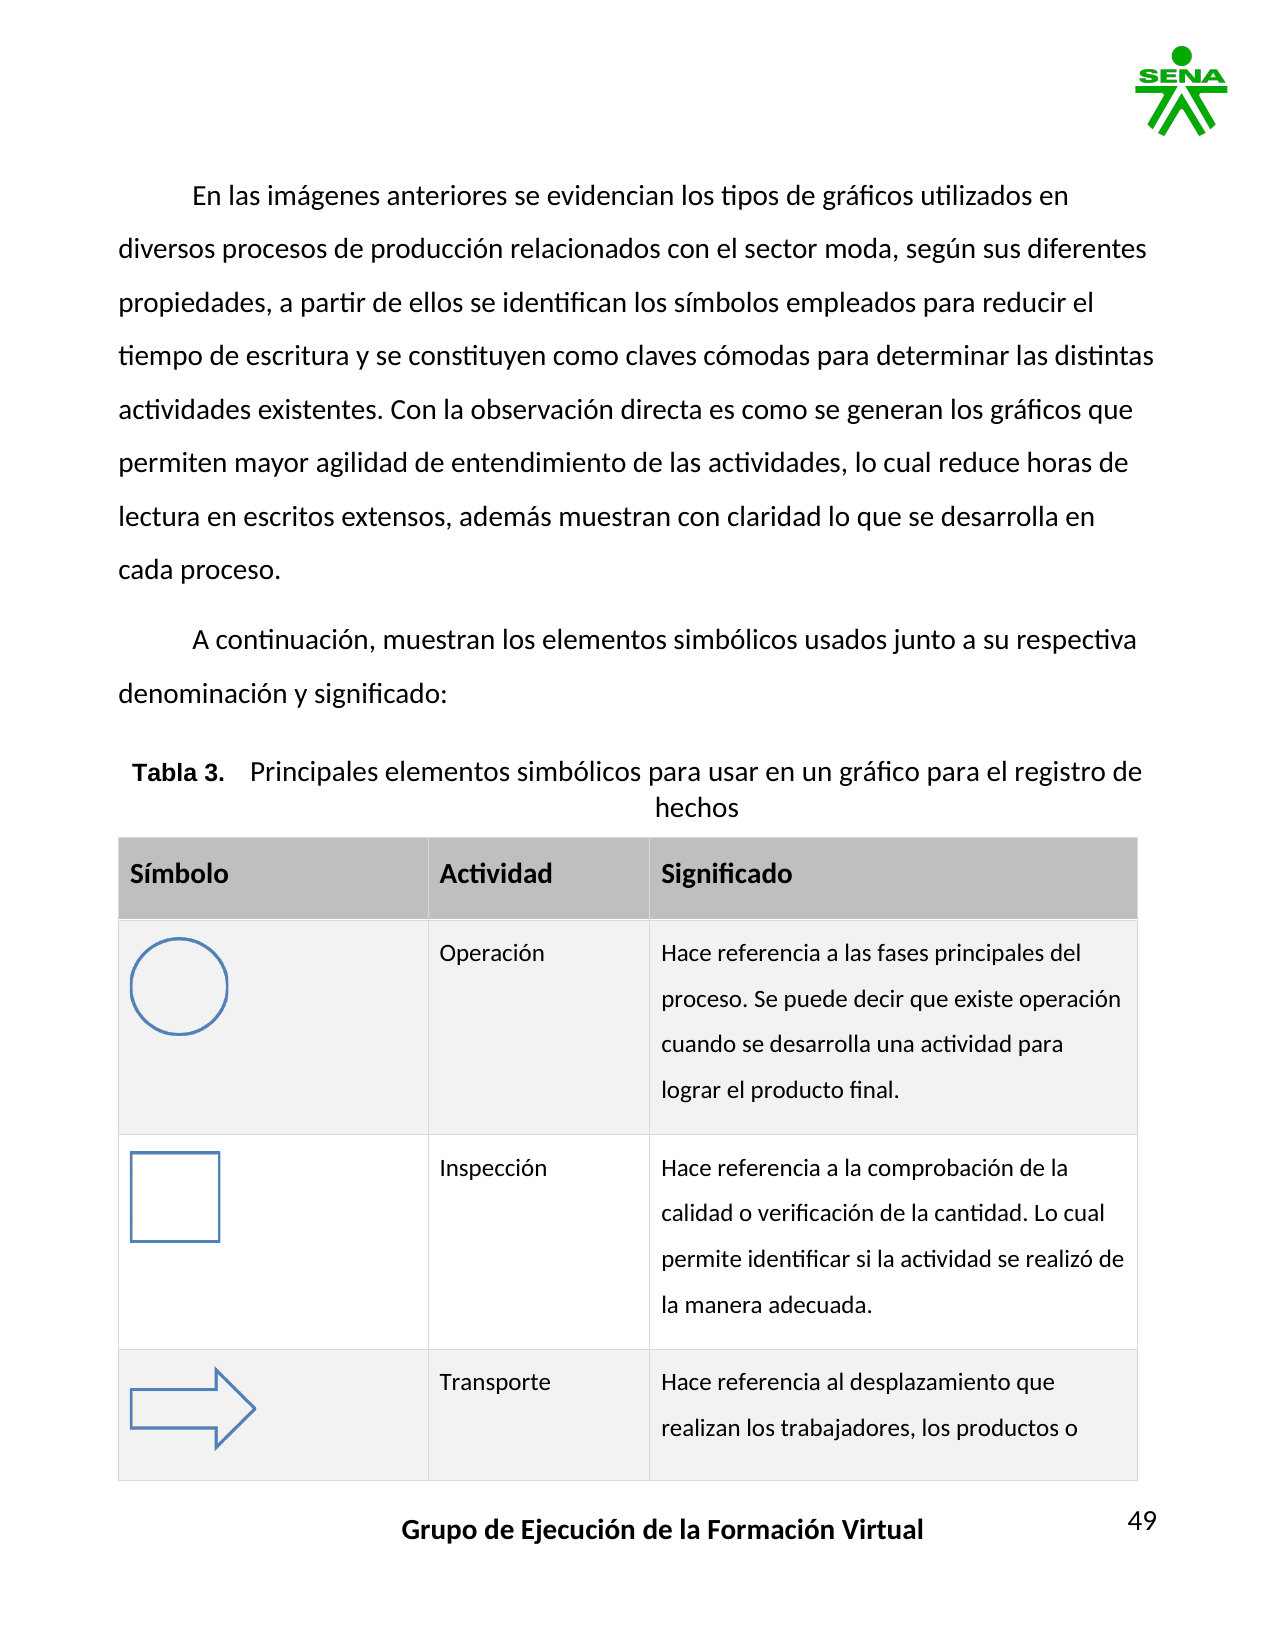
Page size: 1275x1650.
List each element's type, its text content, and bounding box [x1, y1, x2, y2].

table_cell Hace referencia a la comprobación de la calidad o verificación de la cantidad. Lo cual permite identificar si la actividad se realizó de la manera adecuada. [650, 1135, 1137, 1349]
table_cell Hace referencia al desplazamiento que realizan los trabajadores, los productos o cualquier otro elemento. [650, 1350, 1137, 1480]
table_cell Operación [429, 921, 649, 1134]
table_cell Hace referencia a las fases principales del proceso. Se puede decir que existe operación cuando se desarrolla una actividad para lograr el producto final. [650, 921, 1137, 1134]
text En las imágenes anteriores se evidencian los tipos de gráficos utilizados en diversos procesos de producción relacionados con el sector moda, según sus diferentes propiedades, a partir de ellos se identifican los símbolos empleados para reducir el tiempo de escritura y se constituyen como claves cómodas para determinar las distintas actividades existentes. Con la observación directa es como se generan los gráficos que permiten mayor agilidad de entendimiento de las actividades, lo cual reduce horas de lectura en escritos extensos, además muestran con claridad lo que se desarrolla en cada proceso. [118, 177, 1157, 587]
table_cell Inspección [429, 1135, 649, 1349]
picture [129, 937, 229, 1036]
table_cell [119, 921, 428, 1134]
text Principales elementos simbólicos para usar en un gráfico para el registro de hechos [118, 753, 1157, 824]
table_cell Transporte [429, 1350, 649, 1480]
text A continuación, muestran los elementos simbólicos usados junto a su respectiva denominación y significado: [118, 621, 1157, 710]
table_cell [119, 1350, 428, 1480]
table_header Actividad [429, 838, 649, 919]
table_cell [119, 1135, 428, 1349]
table_header Significado [650, 838, 1137, 919]
picture [129, 1366, 257, 1451]
table_header Símbolo [119, 838, 428, 919]
picture [129, 1151, 221, 1243]
picture [1135, 46, 1228, 136]
